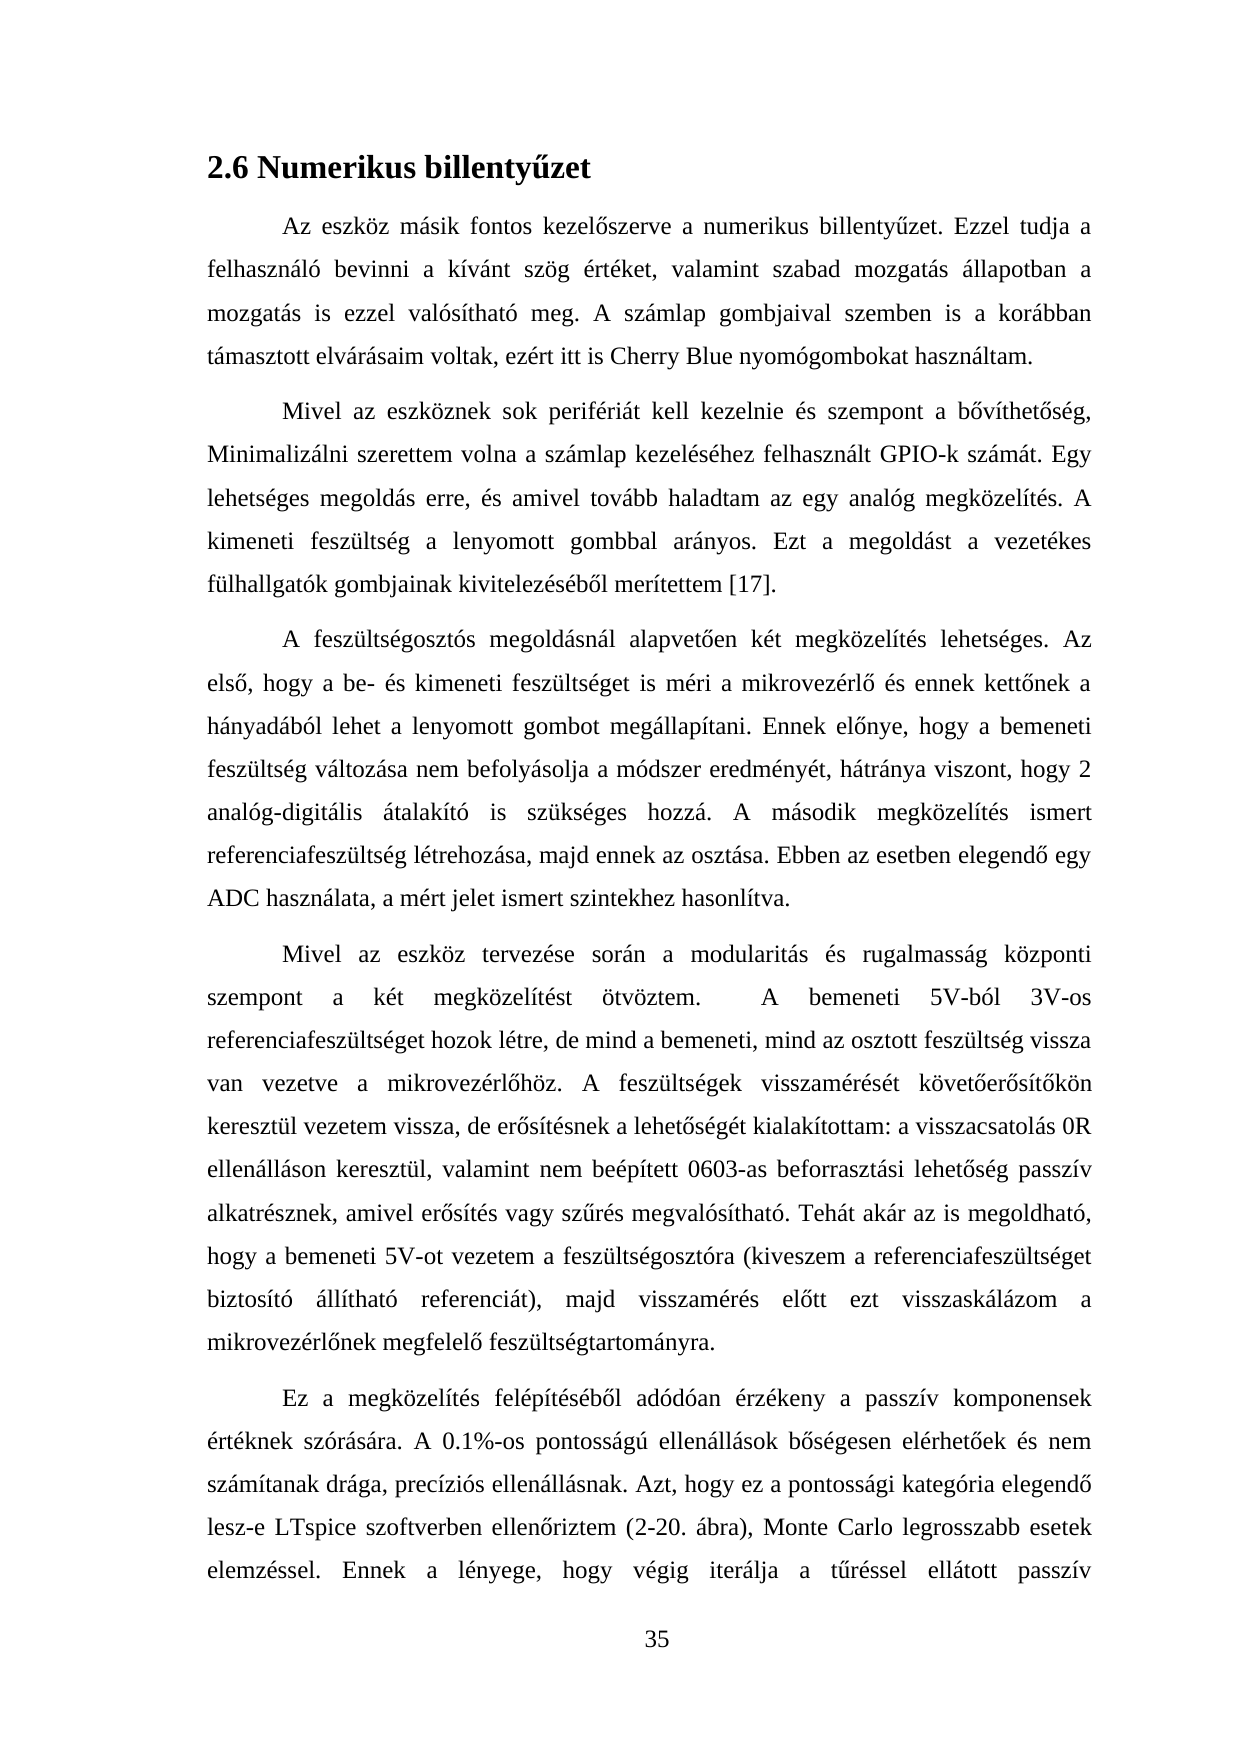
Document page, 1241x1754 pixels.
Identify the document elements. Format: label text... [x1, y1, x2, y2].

text Az eszköz másik fontos kezelőszerve a numerikus billentyűzet. Ezzel tudja a felhasználó bevinni a kívánt szög értéket, valamint szabad mozgatás állapotban a mozgatás is ezzel valósítható meg. A számlap gombjaival szemben is a korábban támasztott elvárásaim voltak, ezért itt is Cherry Blue nyomógombokat használtam. [207, 211, 1092, 369]
subtitle Numerikus billentyűzet [207, 148, 1092, 186]
text A feszültségosztós megoldásnál alapvetően két megközelítés lehetséges. Az első, hogy a be- és kimeneti feszültséget is méri a mikrovezérlő és ennek kettőnek a hányadából lehet a lenyomott gombot megállapítani. Ennek előnye, hogy a bemeneti feszültség változása nem befolyásolja a módszer eredményét, hátránya viszont, hogy 2 analóg-digitális átalakító is szükséges hozzá. A második megközelítés ismert referenciafeszültség létrehozása, majd ennek az osztása. Ebben az esetben elegendő egy ADC használata, a mért jelet ismert szintekhez hasonlítva. [207, 624, 1092, 912]
text Mivel az eszköz tervezése során a modularitás és rugalmasság központi szempont a két megközelítést ötvöztem. A bemeneti 5V-ból 3V-os referenciafeszültséget hozok létre, de mind a bemeneti, mind az osztott feszültség vissza van vezetve a mikrovezérlőhöz. A feszültségek visszamérését követőerősítőkön keresztül vezetem vissza, de erősítésnek a lehetőségét kialakítottam: a visszacsatolás 0R ellenálláson keresztül, valamint nem beépített 0603-as beforrasztási lehetőség passzív alkatrésznek, amivel erősítés vagy szűrés megvalósítható. Tehát akár az is megoldható, hogy a bemeneti 5V-ot vezetem a feszültségosztóra (kiveszem a referenciafeszültséget biztosító állítható referenciát), majd visszamérés előtt ezt visszaskálázom a mikrovezérlőnek megfelelő feszültségtartományra. [207, 939, 1092, 1356]
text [207, 1383, 1092, 1584]
text Mivel az eszköznek sok perifériát kell kezelnie és szempont a bővíthetőség, Minimalizálni szerettem volna a számlap kezeléséhez felhasznált GPIO-k számát. Egy lehetséges megoldás erre, és amivel tovább haladtam az egy analóg megközelítés. A kimeneti feszültség a lenyomott gombbal arányos. Ezt a megoldást a vezetékes fülhallgatók gombjainak kivitelezéséből merítettem . [207, 396, 1092, 598]
